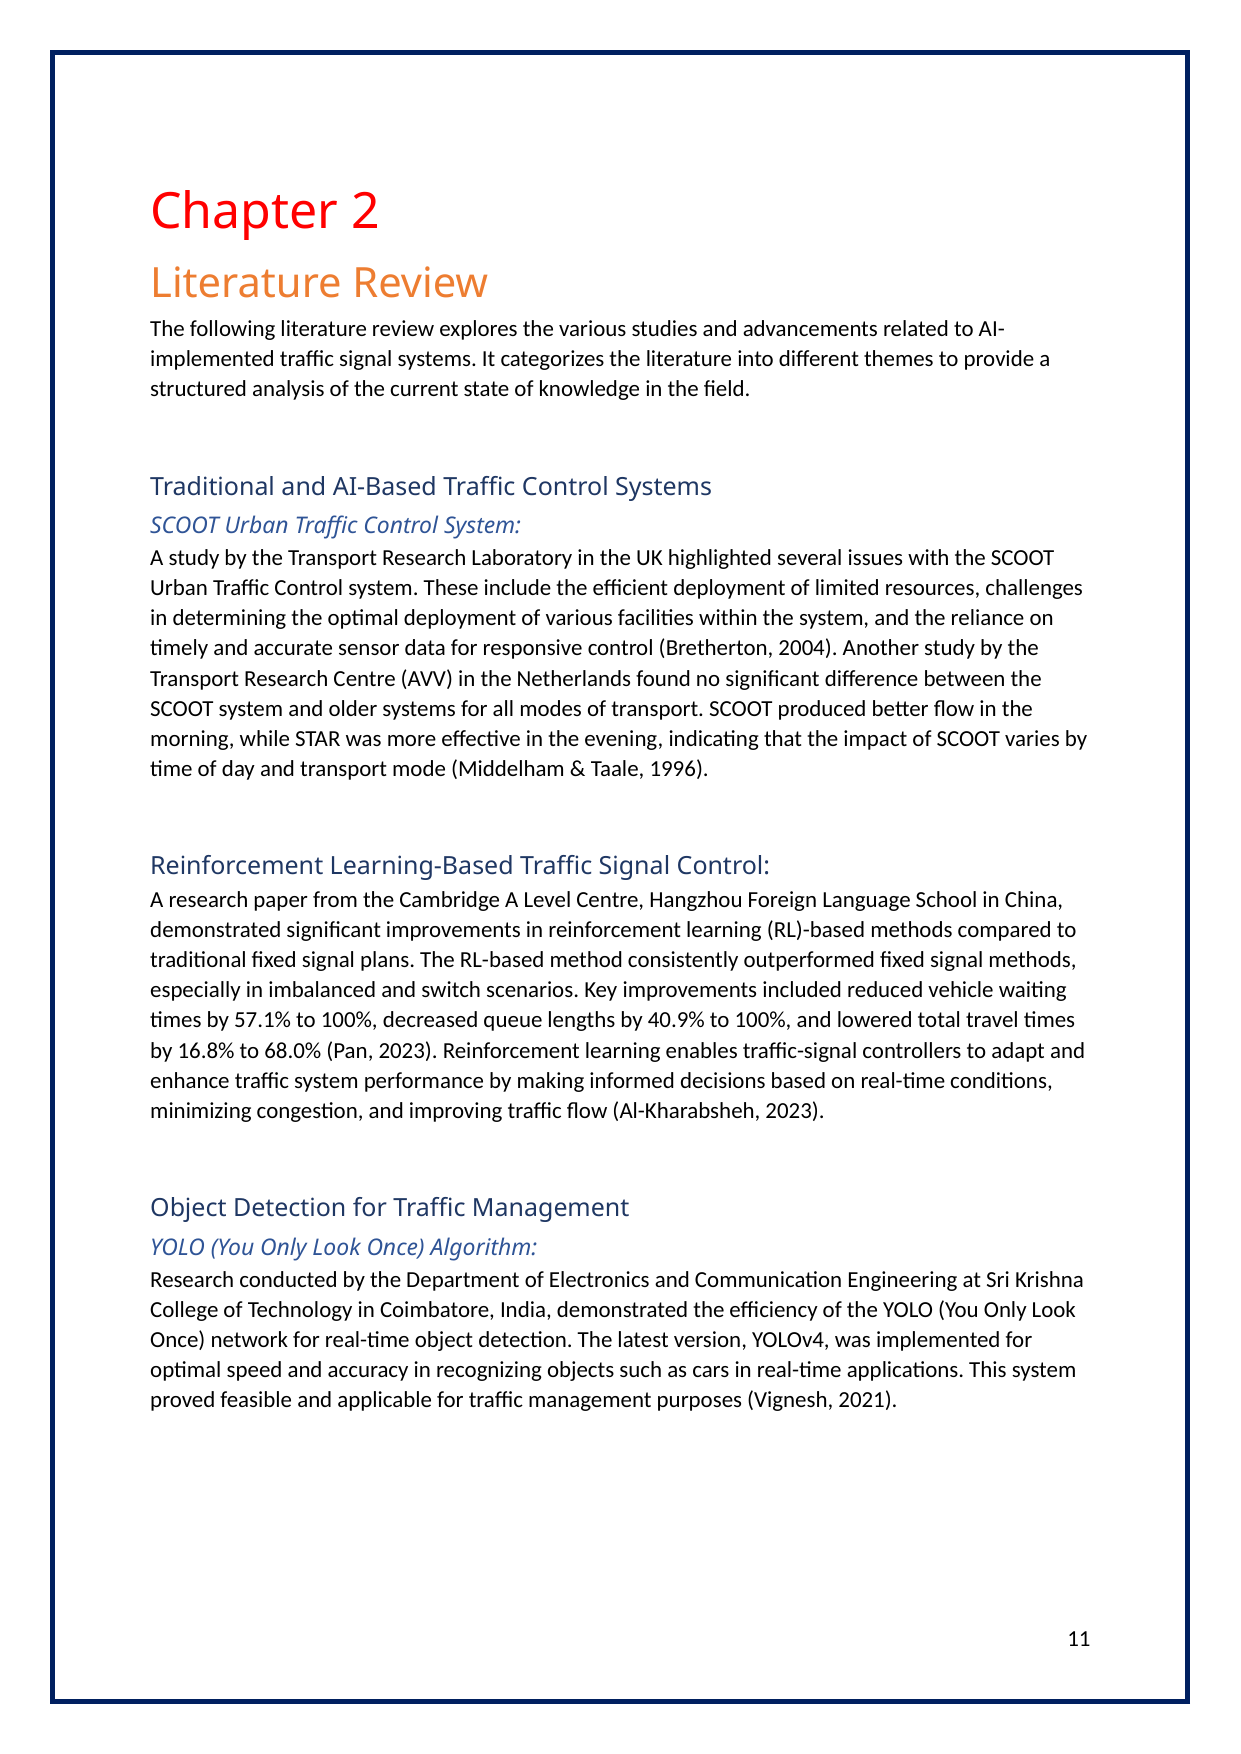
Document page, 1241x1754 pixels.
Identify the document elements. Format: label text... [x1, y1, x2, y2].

subtitle Reinforcement Learning-Based Traffic Signal Control: [150, 848, 1090, 882]
subtitle SCOOT Urban Traffic Control System: [150, 509, 1090, 540]
subtitle Traditional and AI-Based Traffic Control Systems [150, 468, 1090, 502]
text The following literature review explores the various studies and advancements related to AI-implemented traffic signal systems. It categorizes the literature into different themes to provide a structured analysis of the current state of knowledge in the field. [150, 314, 1090, 402]
subtitle YOLO (You Only Look Once) Algorithm: [150, 1231, 1090, 1262]
subtitle Chapter 2 [150, 175, 1090, 243]
subtitle Object Detection for Traffic Management [150, 1190, 1090, 1224]
subtitle Literature Review [150, 253, 1090, 309]
text A research paper from the Cambridge A Level Centre, Hangzhou Foreign Language School in China, demonstrated significant improvements in reinforcement learning (RL)-based methods compared to traditional fixed signal plans. The RL-based method consistently outperformed fixed signal methods, especially in imbalanced and switch scenarios. Key improvements included reduced vehicle waiting times by 57.1% to 100%, decreased queue lengths by 40.9% to 100%, and lowered total travel times by 16.8% to 68.0% (Pan, 2023). Reinforcement learning enables traffic-signal controllers to adapt and enhance traffic system performance by making informed decisions based on real-time conditions, minimizing congestion, and improving traffic flow (Al-Kharabsheh, 2023). [150, 885, 1090, 1124]
text Research conducted by the Department of Electronics and Communication Engineering at Sri Krishna College of Technology in Coimbatore, India, demonstrated the efficiency of the YOLO (You Only Look Once) network for real-time object detection. The latest version, YOLOv4, was implemented for optimal speed and accuracy in recognizing objects such as cars in real-time applications. This system proved feasible and applicable for traffic management purposes (Vignesh, 2021). [150, 1265, 1090, 1413]
text A study by the Transport Research Laboratory in the UK highlighted several issues with the SCOOT Urban Traffic Control system. These include the efficient deployment of limited resources, challenges in determining the optimal deployment of various facilities within the system, and the reliance on timely and accurate sensor data for responsive control (Bretherton, 2004). Another study by the Transport Research Centre (AVV) in the Netherlands found no significant difference between the SCOOT system and older systems for all modes of transport. SCOOT produced better flow in the morning, while STAR was more effective in the evening, indicating that the impact of SCOOT varies by time of day and transport mode (Middelham & Taale, 1996). [150, 543, 1090, 782]
